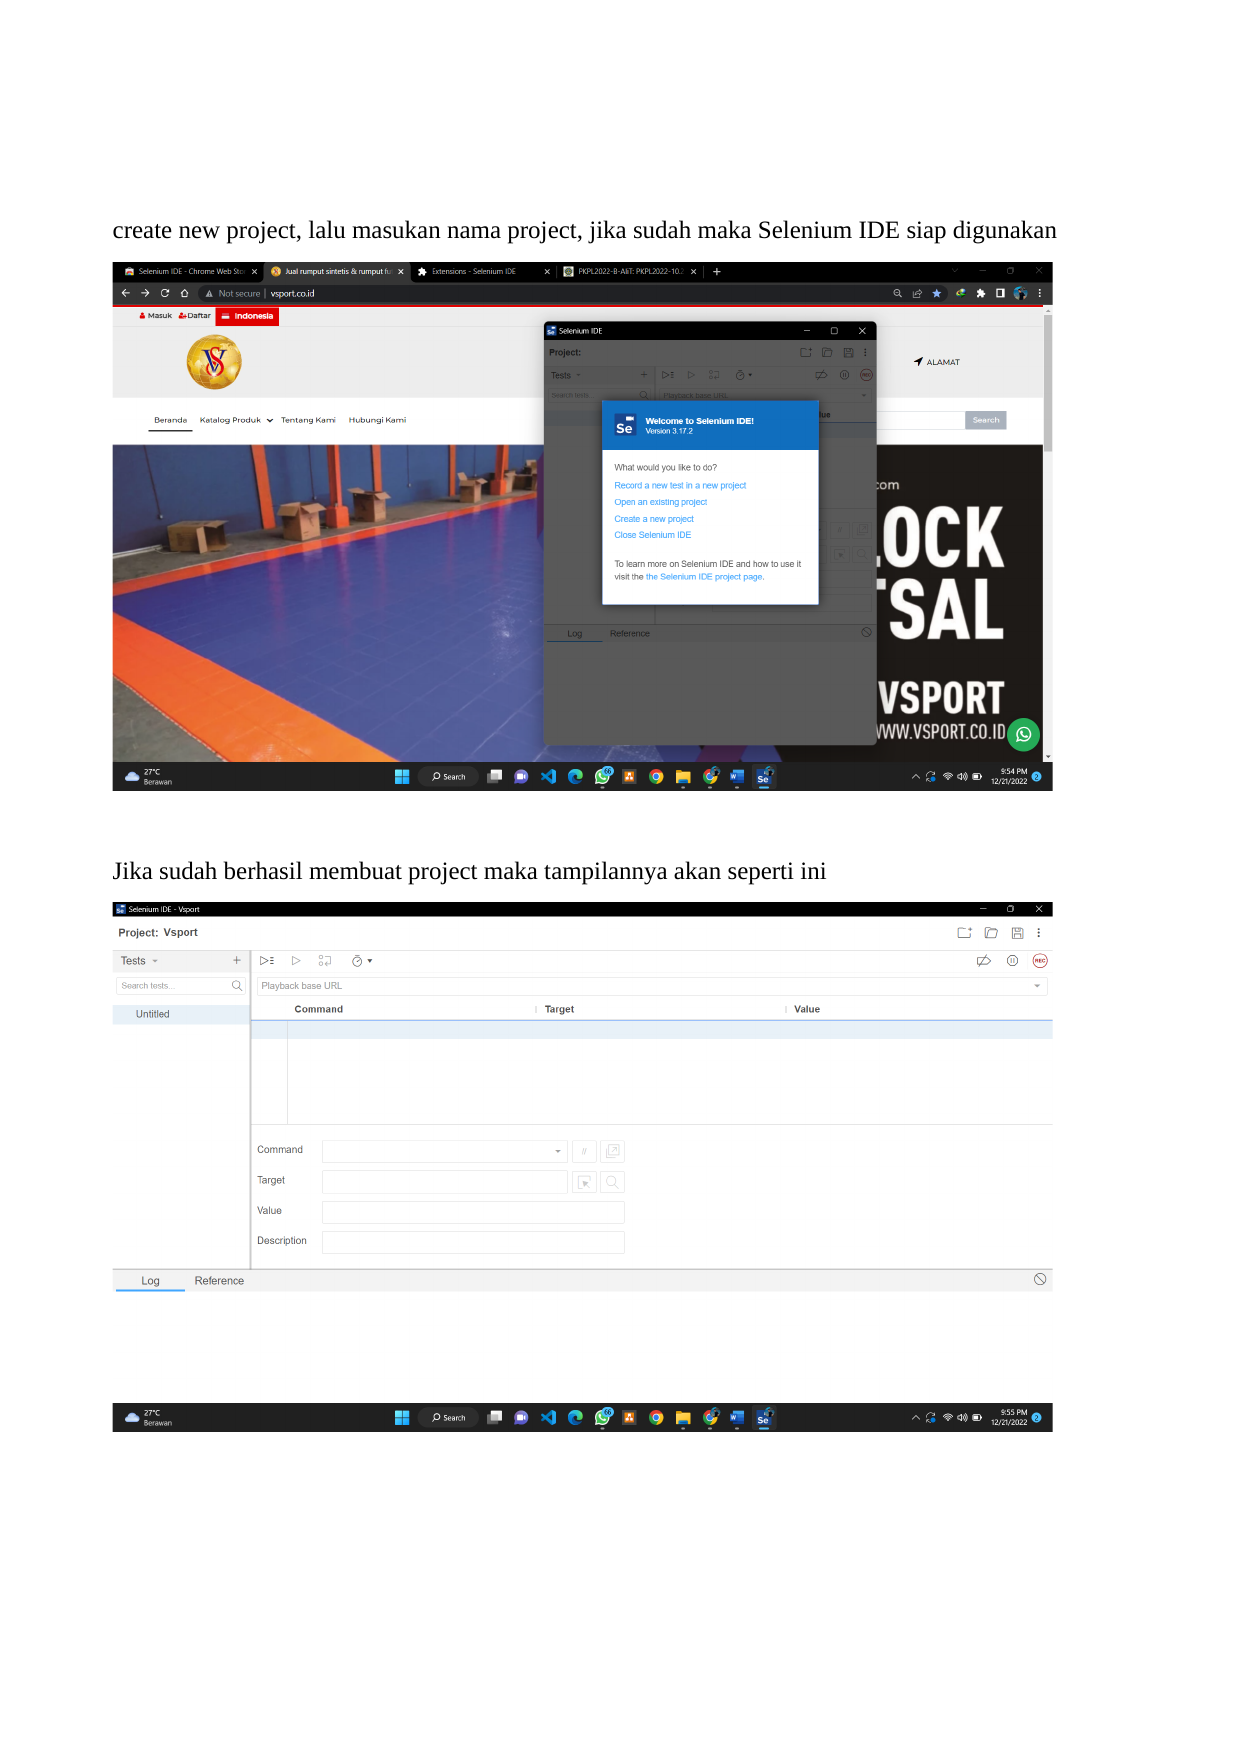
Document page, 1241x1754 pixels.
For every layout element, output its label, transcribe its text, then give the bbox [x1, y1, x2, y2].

picture [112, 902, 1053, 1432]
picture [112, 262, 1053, 791]
text create new project, lalu masukan nama project, jika sudah maka Selenium IDE siap digunakan [112, 215, 1165, 244]
text Jika sudah berhasil membuat project maka tampilannya akan seperti ini [112, 856, 1165, 884]
